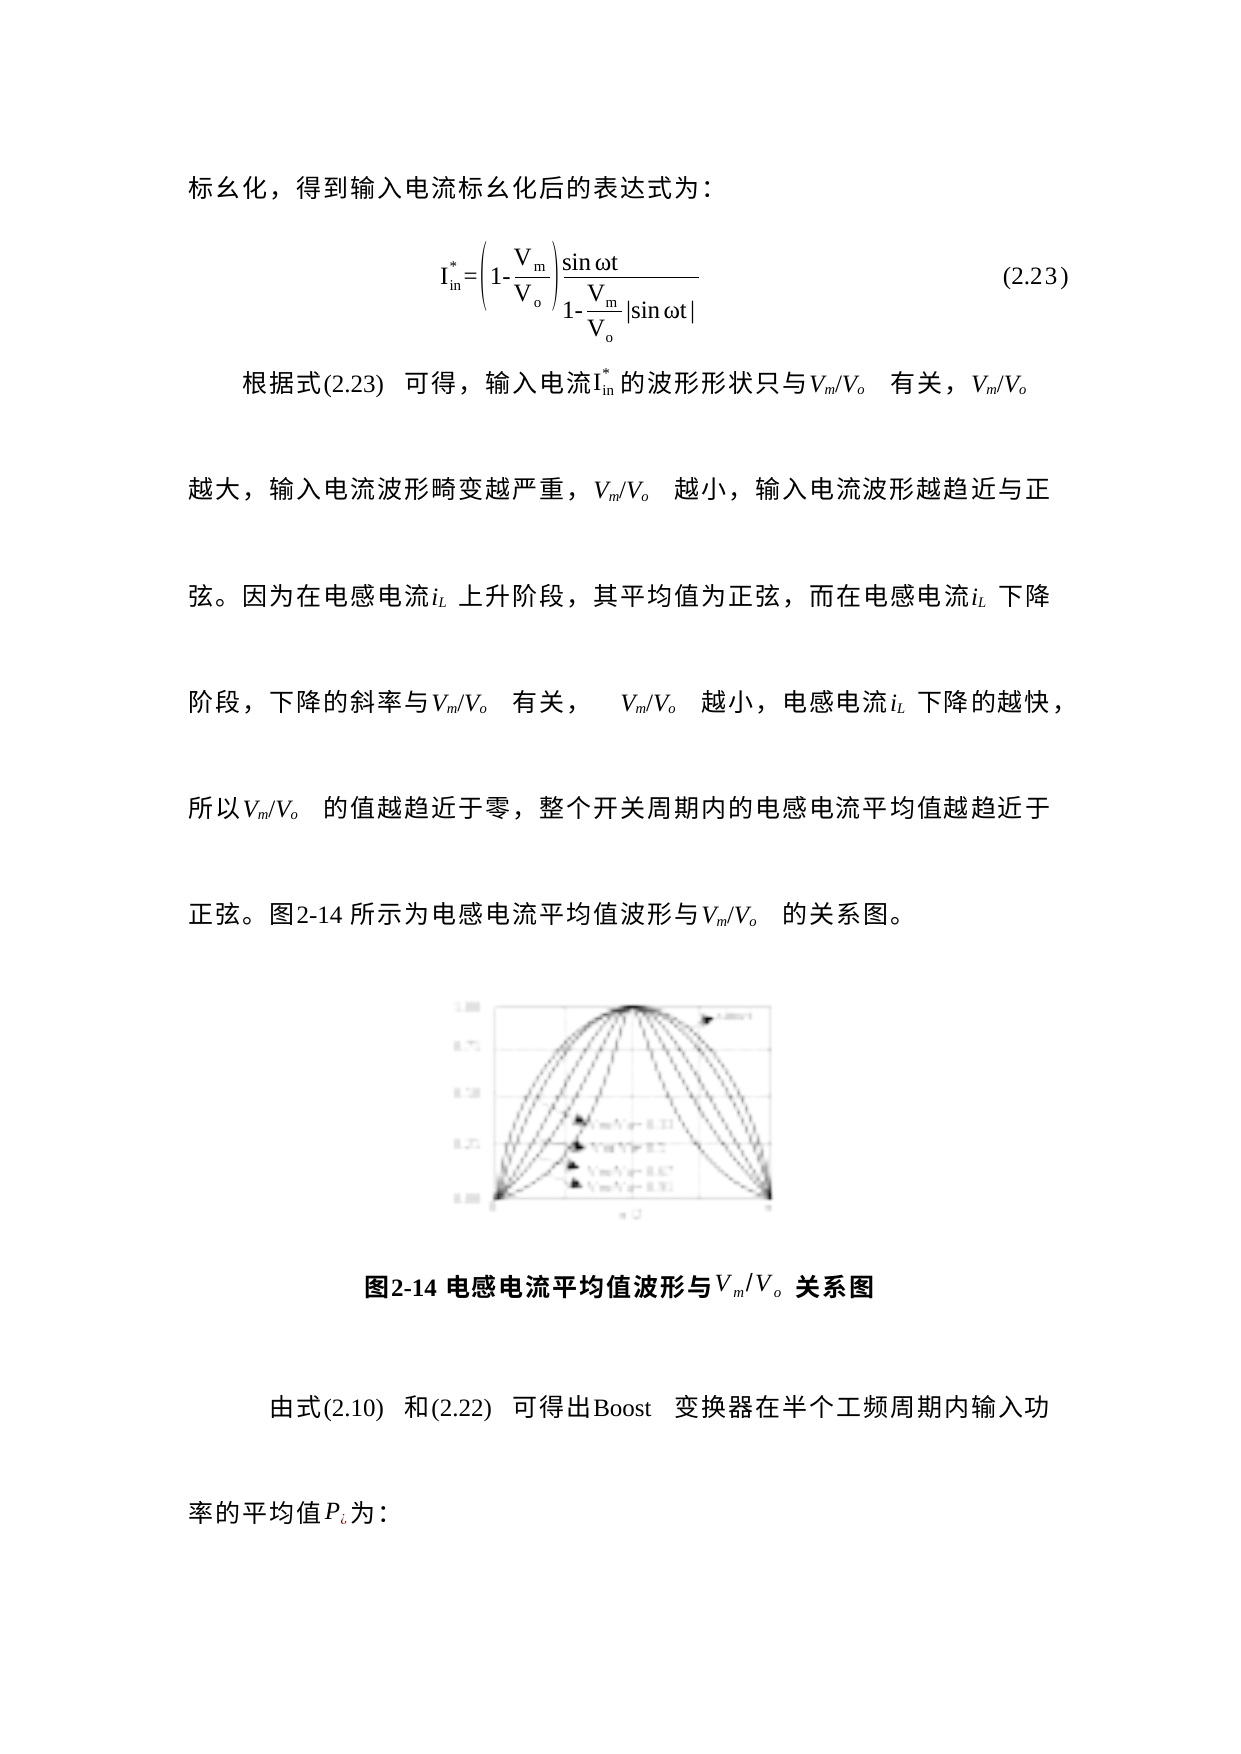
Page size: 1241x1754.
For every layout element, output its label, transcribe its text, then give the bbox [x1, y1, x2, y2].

text 由式(2.10)和(2.22)可得出Boost变换器在半个工频周期内输入功率的平均值为： [188, 1370, 1052, 1547]
text 根据式(2.23)可得，输入电流的波形形状只与Vm/Vo有关，Vm/Vo越大，输入电流波形畸变越严重，Vm/Vo越小，输入电流波形越趋近与正弦。因为在电感电流iL上升阶段，其平均值为正弦，而在电感电流iL下降阶段，下降的斜率与Vm/Vo有关， Vm/Vo越小，电感电流iL下降的越快，所以Vm/Vo的值越趋近于零，整个开关周期内的电感电流平均值越趋近于正弦。图2-14所示为电感电流平均值波形与Vm/Vo的关系图。 [188, 346, 1052, 948]
text 图2-14 电感电流平均值波形与关系图 [188, 1250, 1052, 1321]
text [188, 151, 1052, 222]
